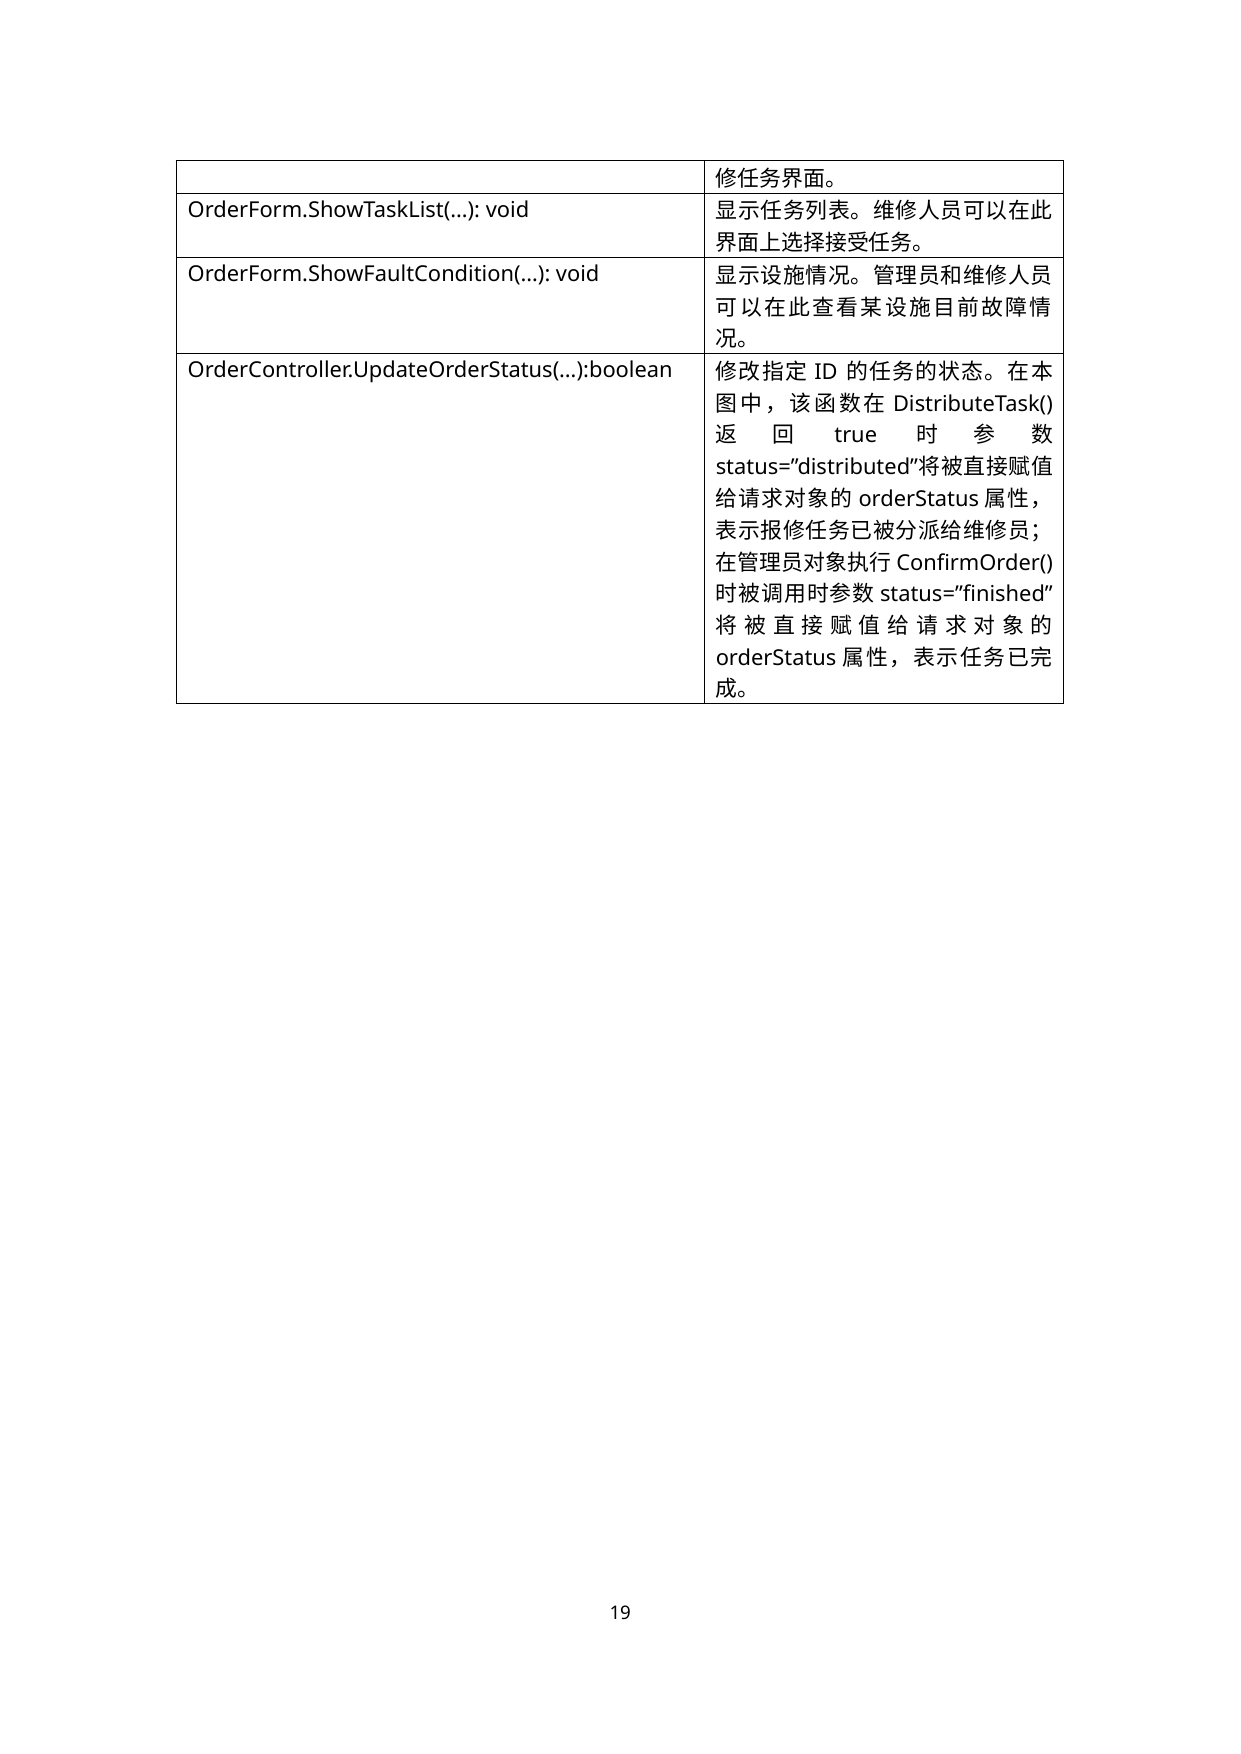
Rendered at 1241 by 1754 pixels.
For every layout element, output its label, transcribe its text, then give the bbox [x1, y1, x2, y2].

table_cell 修改指定 ID 的任务的状态。在本图中，该函数在DistributeTask()返回true时参数 status=”distributed”将被直接赋值给请求对象的orderStatus属性，表示报修任务已被分派给维修员；在管理员对象执行ConfirmOrder()时被调用时参数status=”finished”将被直接赋值给请求对象的orderStatus属性，表示任务已完成。 [705, 354, 1063, 703]
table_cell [705, 161, 1063, 192]
table_cell OrderForm.ShowTaskList(…): void [177, 194, 704, 257]
table_cell 显示设施情况。管理员和维修人员可以在此查看某设施目前故障情况。 [705, 258, 1063, 353]
table_cell 显示任务列表。维修人员可以在此界面上选择接受任务。 [705, 194, 1063, 257]
table_cell OrderForm.ShowFaultCondition(…): void [177, 258, 704, 353]
table_cell OrderController.UpdateOrderStatus(…):boolean [177, 354, 704, 703]
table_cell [177, 161, 704, 192]
